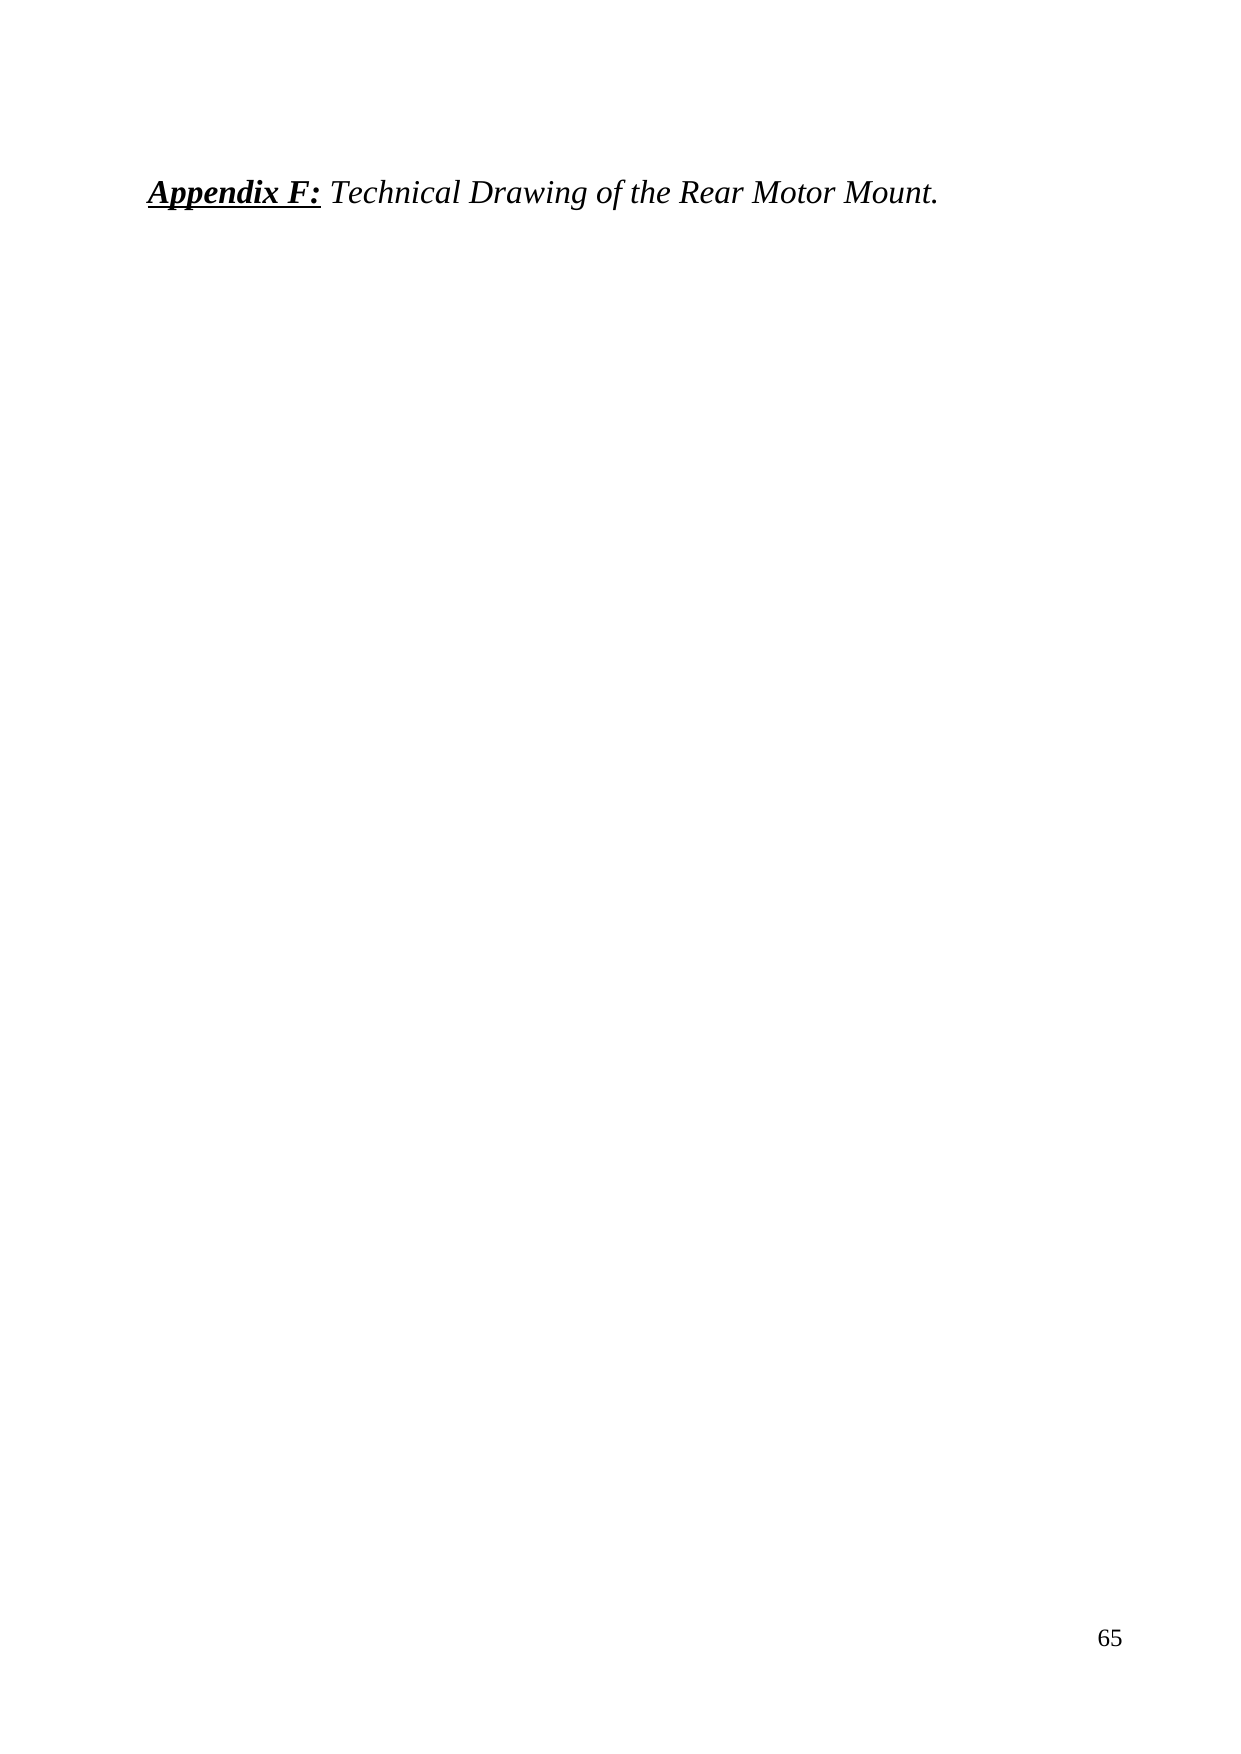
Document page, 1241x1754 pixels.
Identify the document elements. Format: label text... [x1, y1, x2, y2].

subtitle Appendix F: Technical Drawing of the Rear Motor Mount. [148, 173, 1122, 211]
